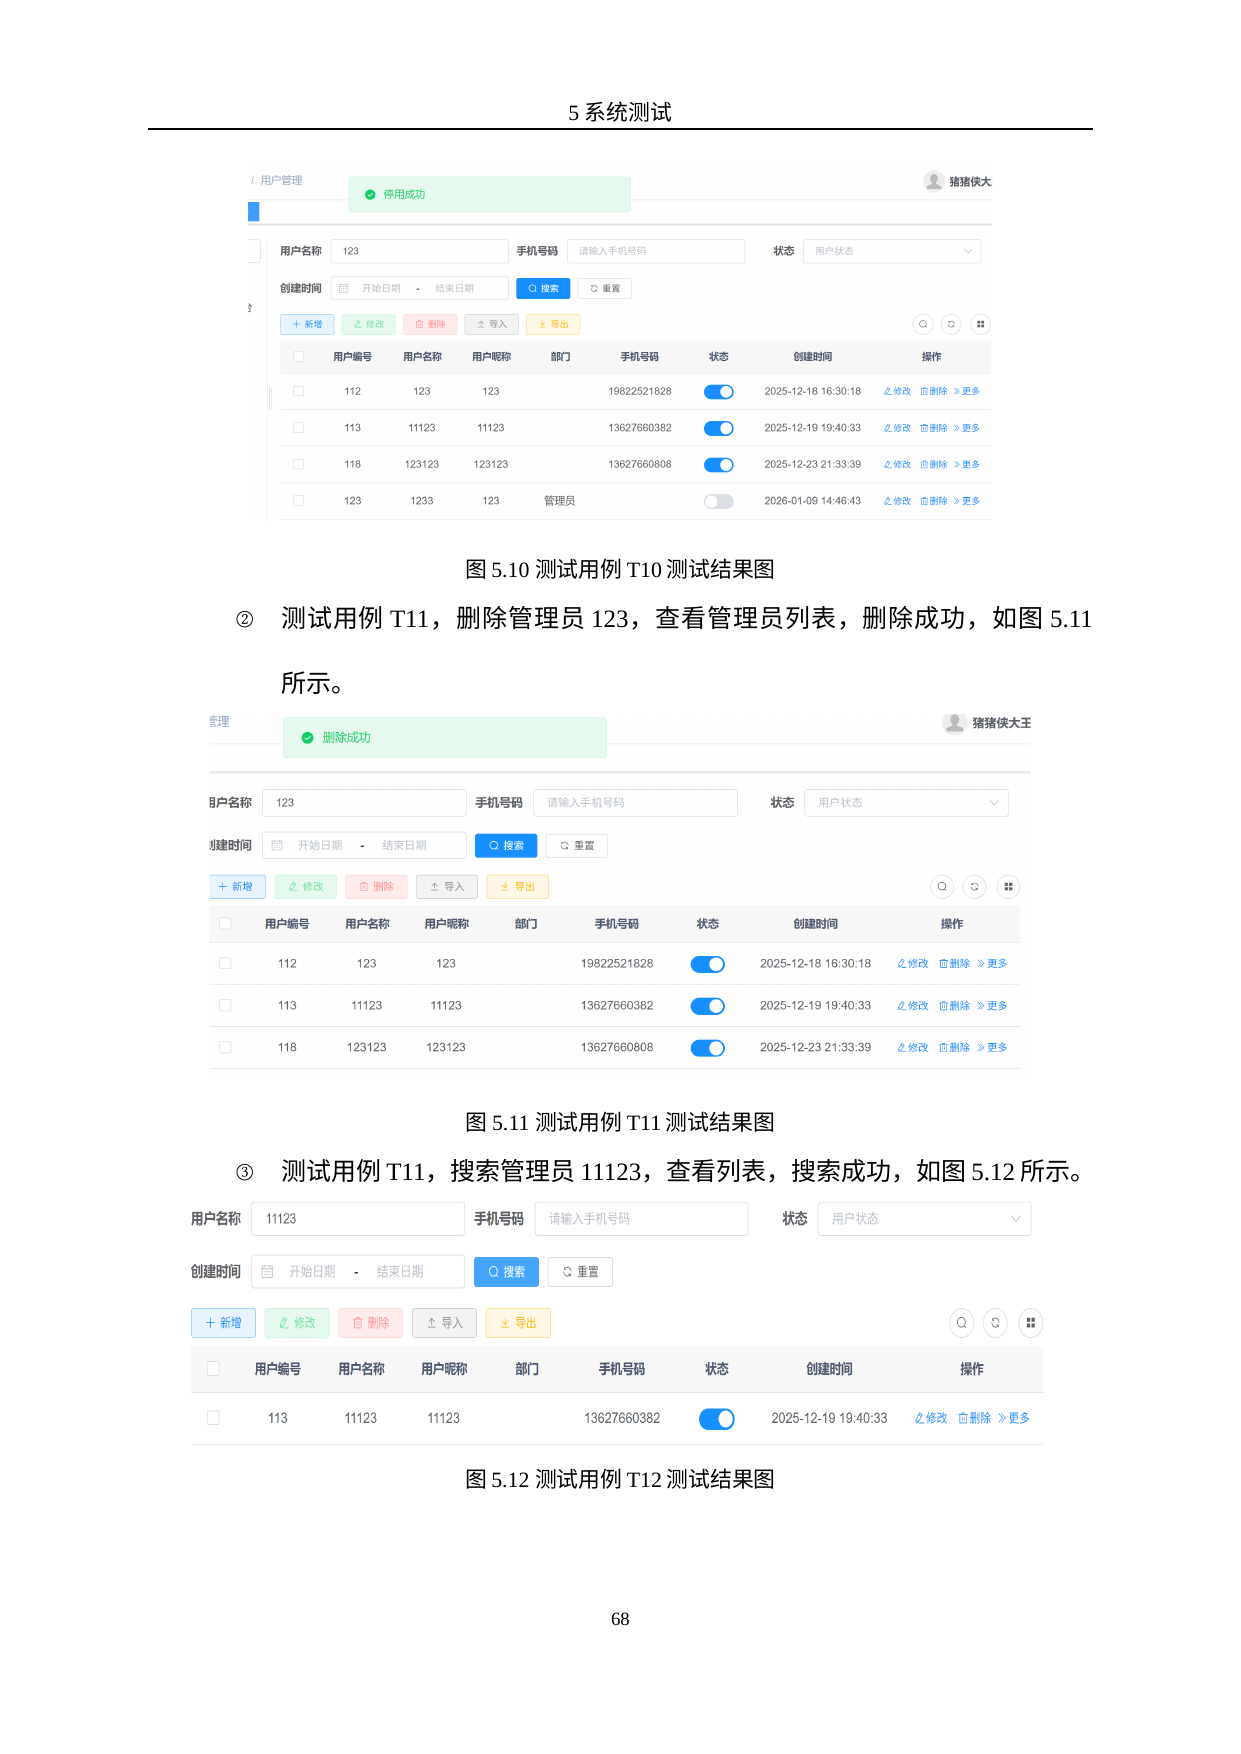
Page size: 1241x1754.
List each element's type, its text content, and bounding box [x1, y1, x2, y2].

picture [248, 162, 993, 522]
picture [188, 1202, 1052, 1458]
text 图5.10 测试用例T10测试结果图 [148, 552, 1093, 584]
text 图5.11 测试用例T11测试结果图 [148, 1104, 1093, 1137]
picture [209, 714, 1031, 1081]
list 测试用例T11，搜索管理员11123，查看列表，搜索成功，如图5.12所示。 [235, 1137, 1093, 1202]
list 测试用例T11，删除管理员123，查看管理员列表，删除成功，如图5.11所示。 [235, 584, 1093, 714]
text 图5.12 测试用例T12测试结果图 [148, 1462, 1093, 1494]
